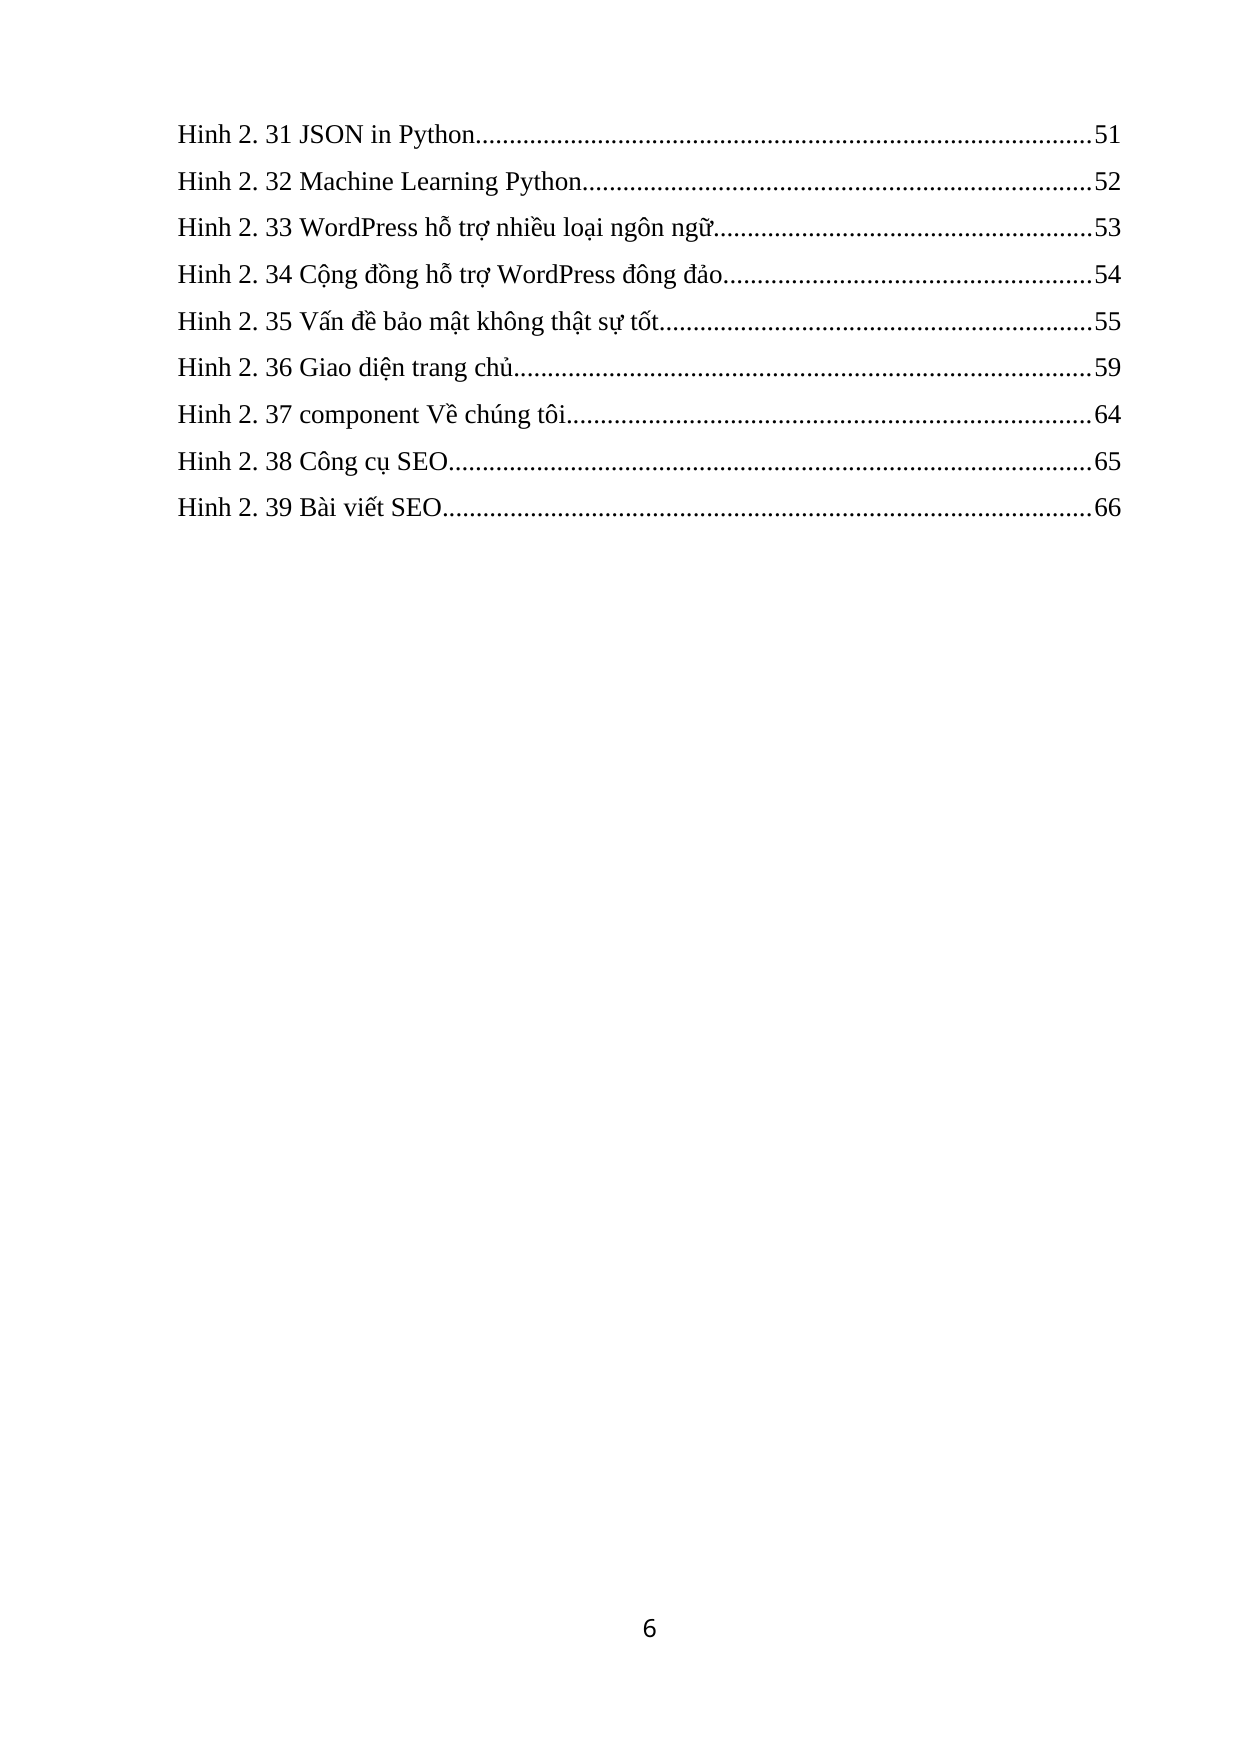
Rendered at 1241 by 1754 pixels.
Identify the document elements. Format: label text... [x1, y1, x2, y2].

text Hinh 2. 36 Giao diện trang chủ 59 [177, 351, 1122, 383]
text Hinh 2. 35 Vấn đề bảo mật không thật sự tốt 55 [177, 305, 1122, 336]
text Hinh 2. 37 component Về chúng tôi 64 [177, 398, 1122, 429]
text Hinh 2. 39 Bài viết SEO 66 [177, 491, 1122, 523]
text Hinh 2. 34 Cộng đồng hỗ trợ WordPress đông đảo 54 [177, 258, 1122, 289]
text Hinh 2. 32 Machine Learning Python 52 [177, 165, 1122, 196]
text Hinh 2. 33 WordPress hỗ trợ nhiều loại ngôn ngữ 53 [177, 211, 1122, 243]
text Hinh 2. 38 Công cụ SEO 65 [177, 445, 1122, 476]
text Hinh 2. 31 JSON in Python 51 [177, 118, 1122, 149]
